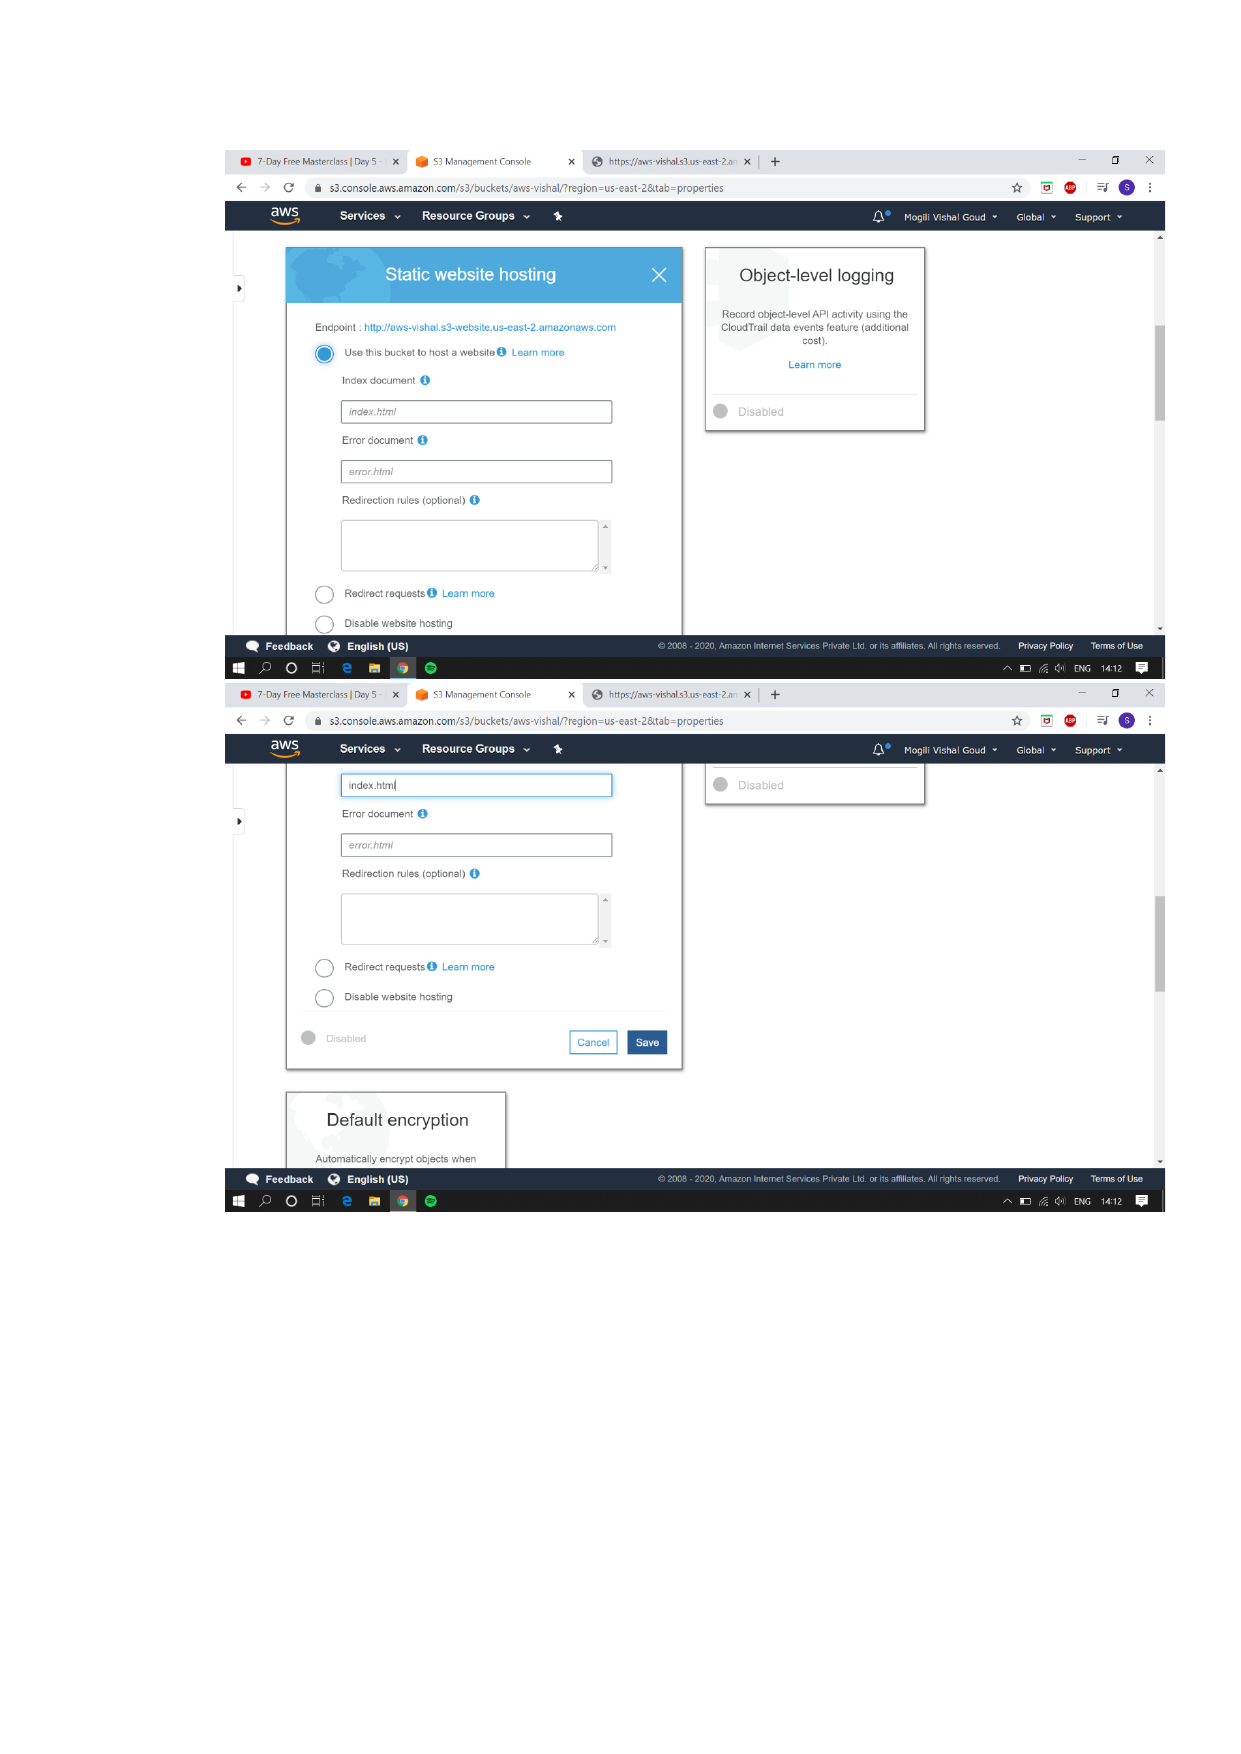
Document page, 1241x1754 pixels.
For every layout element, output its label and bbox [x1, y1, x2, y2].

picture [225, 150, 1166, 679]
picture [225, 683, 1166, 1212]
